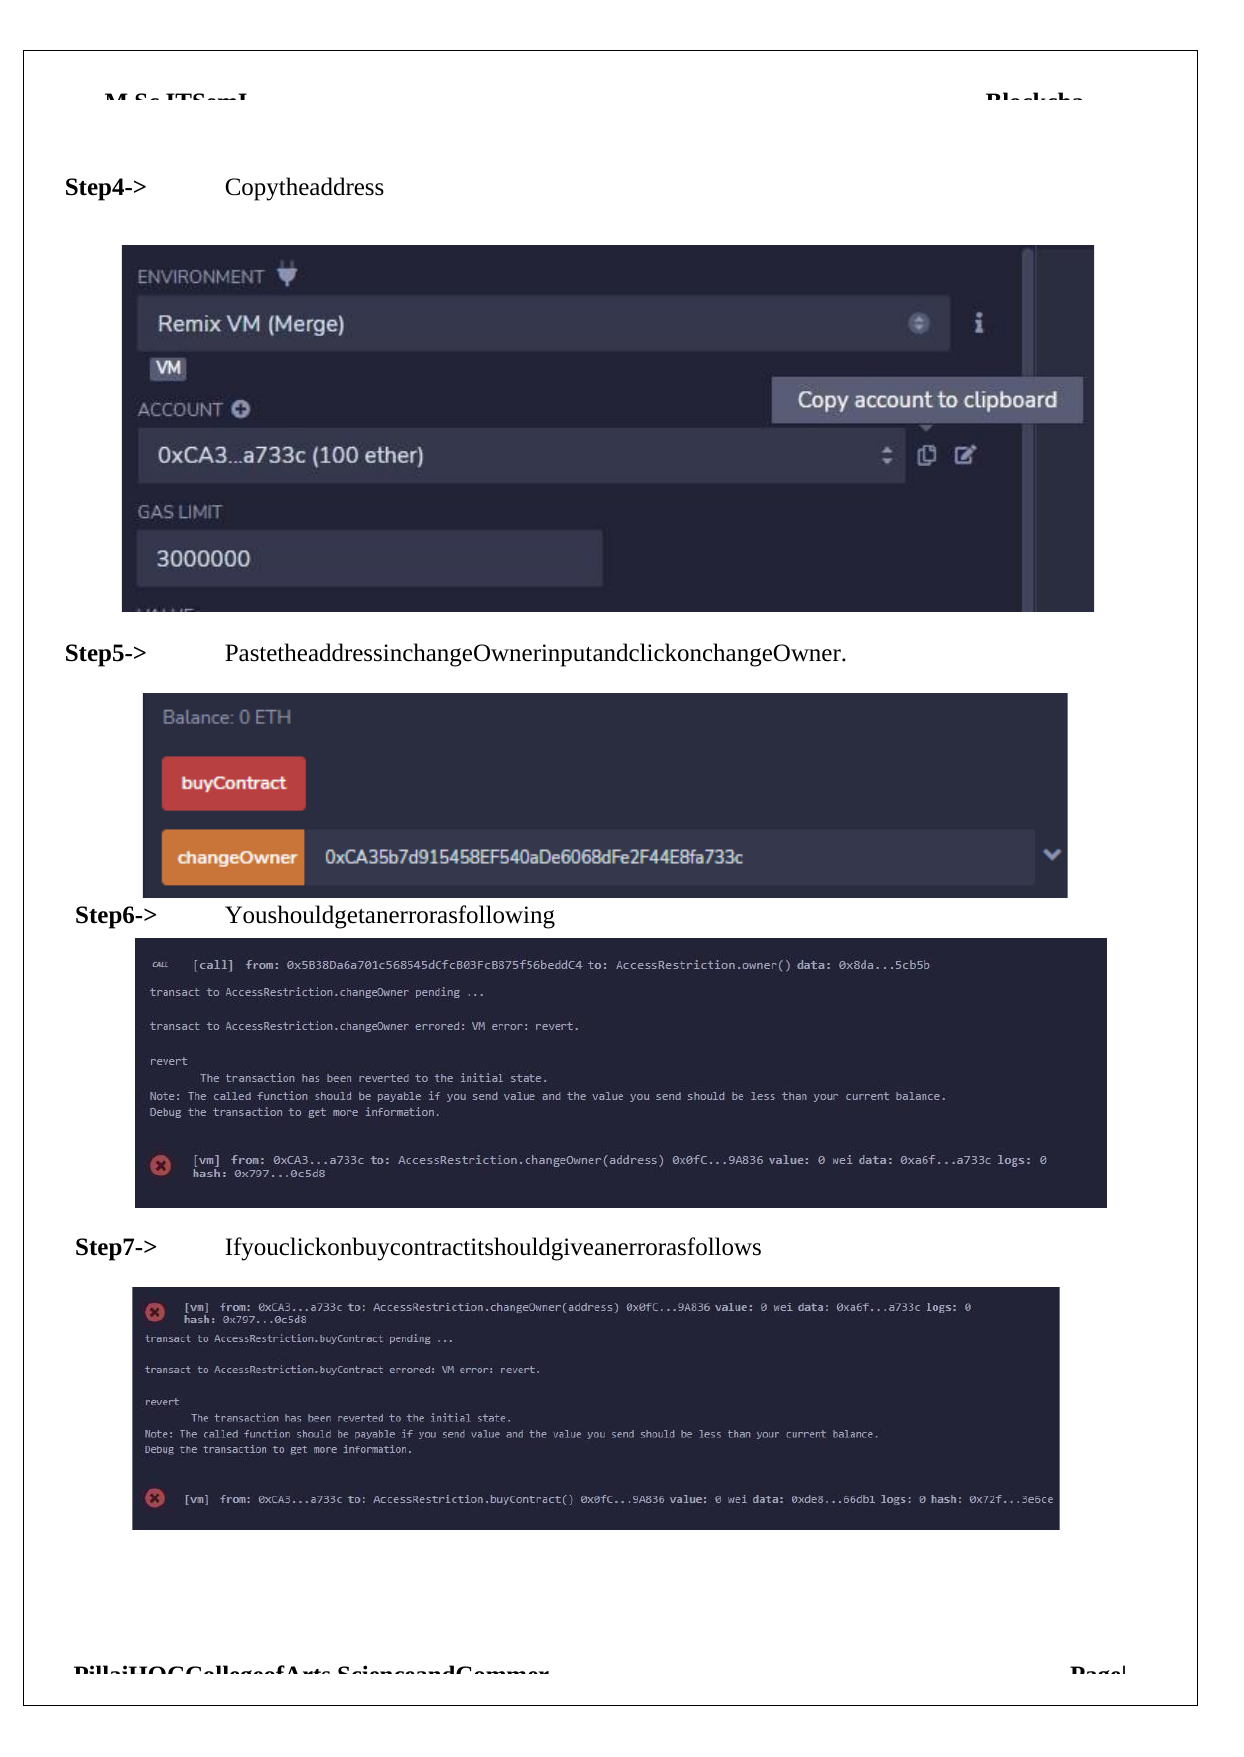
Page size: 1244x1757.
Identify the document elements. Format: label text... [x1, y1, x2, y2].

text Step7-> Ifyouclickonbuycontractitshouldgiveanerrorasfollows [75, 1232, 1197, 1261]
picture [132, 1287, 1060, 1530]
picture [121, 245, 1095, 612]
text Step5-> PastetheaddressinchangeOwnerinputandclickonchangeOwner. [64, 638, 1197, 667]
picture [142, 693, 1068, 898]
picture [135, 938, 1107, 1208]
text Step4-> Copytheaddress [64, 172, 1197, 201]
